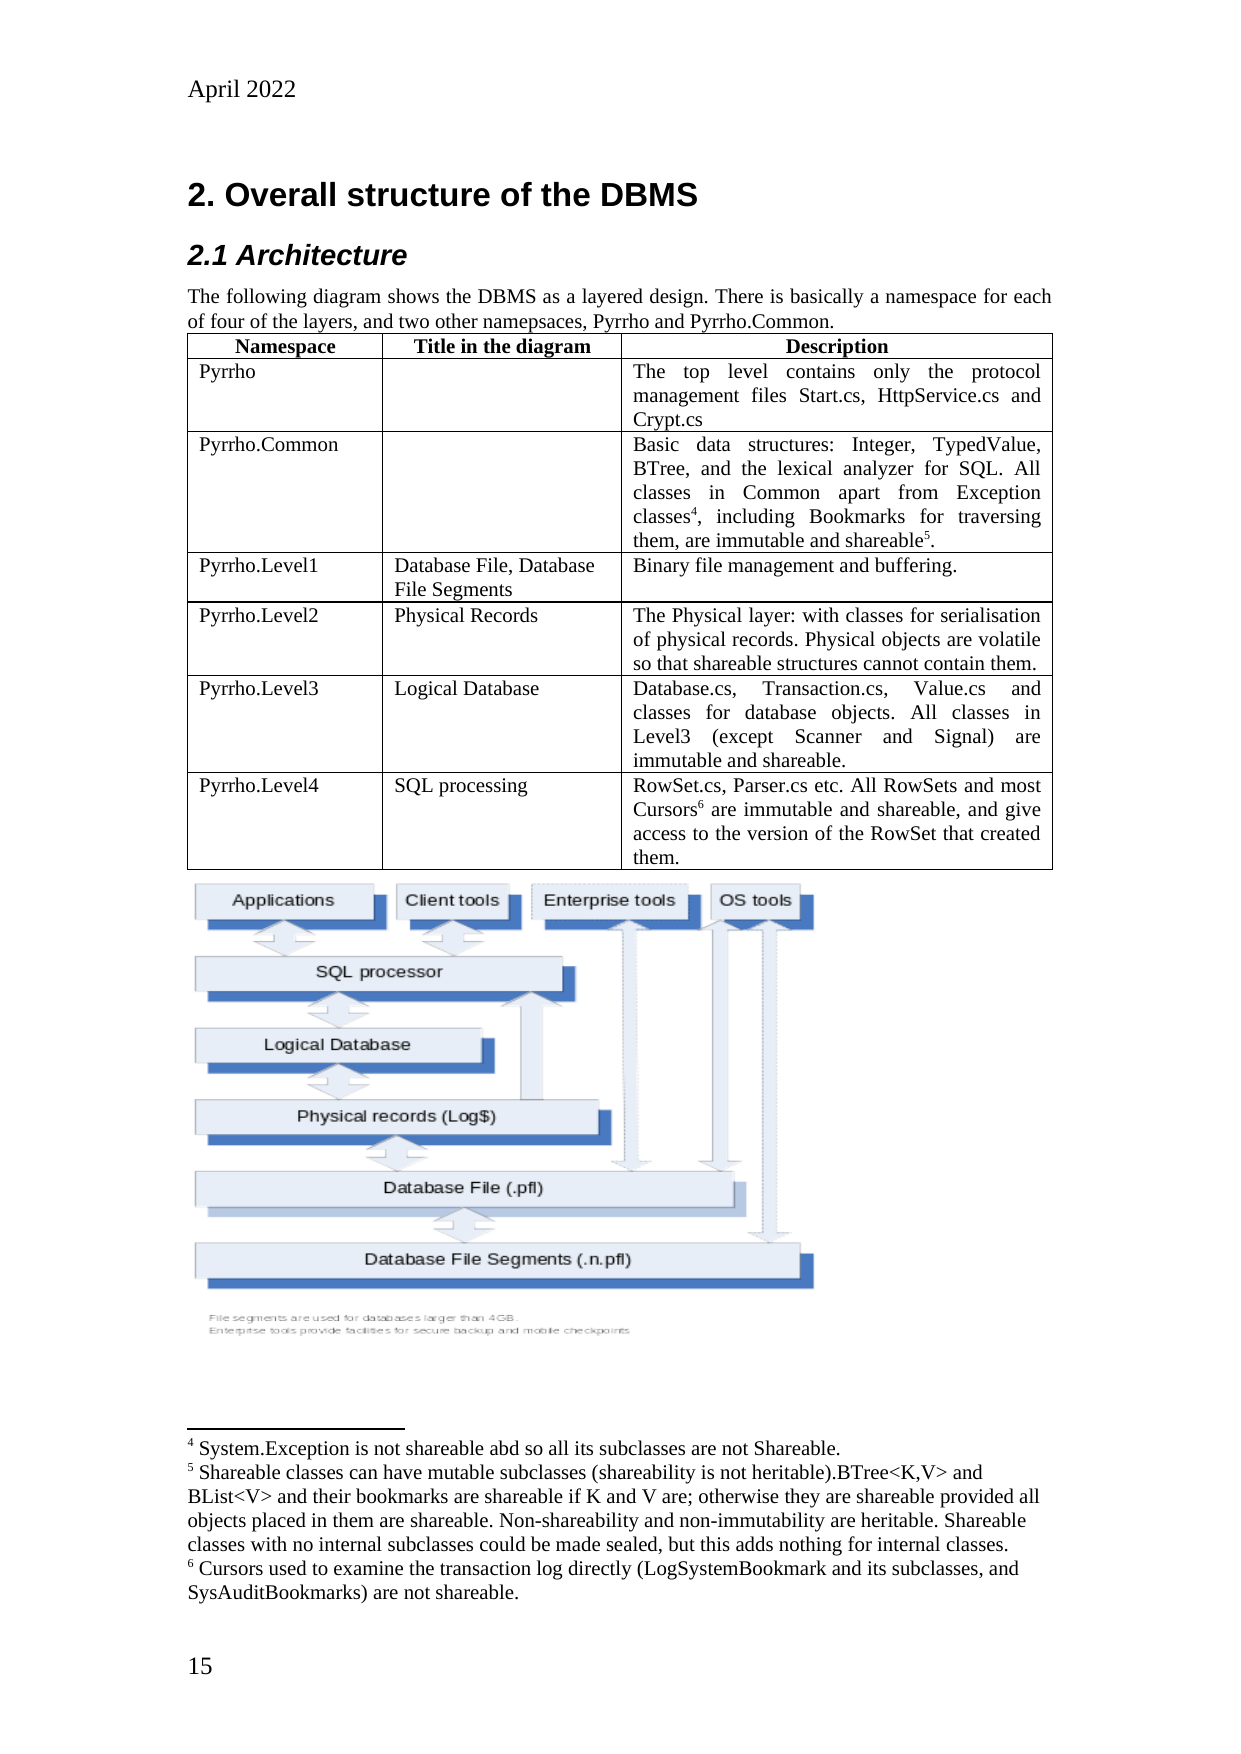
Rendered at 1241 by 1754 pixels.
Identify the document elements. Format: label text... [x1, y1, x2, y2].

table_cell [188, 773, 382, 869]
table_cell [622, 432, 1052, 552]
subtitle 2.1 Architecture [187, 238, 1053, 272]
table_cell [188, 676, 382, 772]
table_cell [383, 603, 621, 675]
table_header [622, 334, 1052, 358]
text The following diagram shows the DBMS as a layered design. There is basically a namespace for each of four of the layers, and two other namepsaces, Pyrrho and Pyrrho.Common. [187, 284, 1053, 333]
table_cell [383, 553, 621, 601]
subtitle 2. Overall structure of the DBMS [187, 175, 1053, 213]
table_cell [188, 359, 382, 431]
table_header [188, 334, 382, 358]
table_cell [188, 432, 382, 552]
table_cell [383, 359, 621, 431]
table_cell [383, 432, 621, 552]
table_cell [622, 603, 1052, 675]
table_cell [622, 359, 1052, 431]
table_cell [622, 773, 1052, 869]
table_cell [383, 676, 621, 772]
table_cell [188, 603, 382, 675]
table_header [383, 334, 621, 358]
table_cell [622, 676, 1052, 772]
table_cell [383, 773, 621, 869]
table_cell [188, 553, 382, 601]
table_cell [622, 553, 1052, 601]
